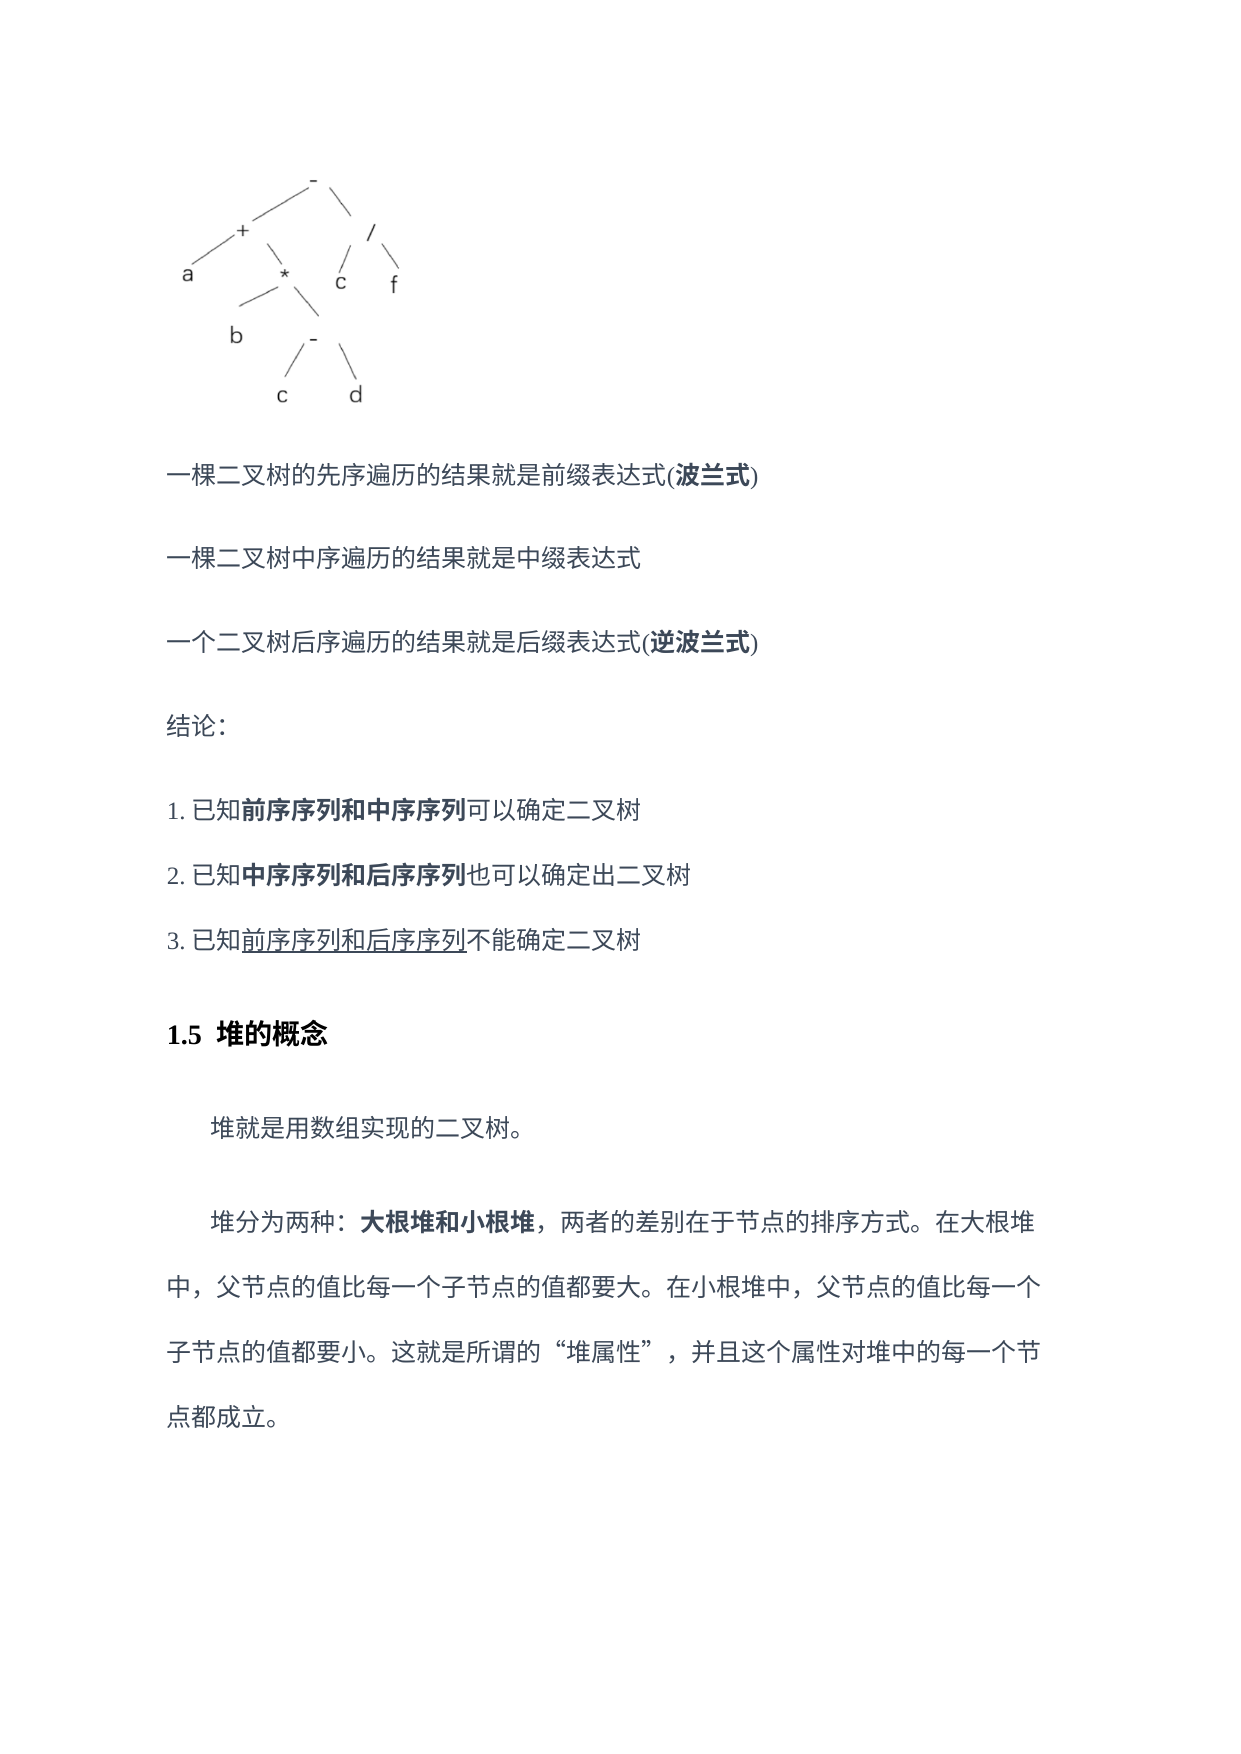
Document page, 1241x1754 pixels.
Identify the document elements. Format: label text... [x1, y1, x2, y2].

text 堆就是用数组实现的二叉树。 [167, 1094, 1053, 1159]
picture [166, 163, 437, 421]
list 已知中序序列和后序序列也可以确定出二叉树 [167, 841, 1053, 906]
list 已知前序序列和后序序列不能确定二叉树 [167, 906, 1053, 971]
text 结论： [167, 692, 1053, 757]
text 一棵二叉树中序遍历的结果就是中缀表达式 [167, 524, 1053, 589]
subtitle 堆的概念 [167, 1000, 1053, 1065]
text 一棵二叉树的先序遍历的结果就是前缀表达式(波兰式) [167, 441, 1053, 506]
list 已知前序序列和中序序列可以确定二叉树 [167, 776, 1053, 841]
text 堆分为两种：大根堆和小根堆，两者的差别在于节点的排序方式。在大根堆中，父节点的值比每一个子节点的值都要大。在小根堆中，父节点的值比每一个子节点的值都要小。这就是所谓的“堆属性”，并且这个属性对堆中的每一个节点都成立。 [167, 1188, 1053, 1448]
text 一个二叉树后序遍历的结果就是后缀表达式(逆波兰式) [167, 608, 1053, 673]
